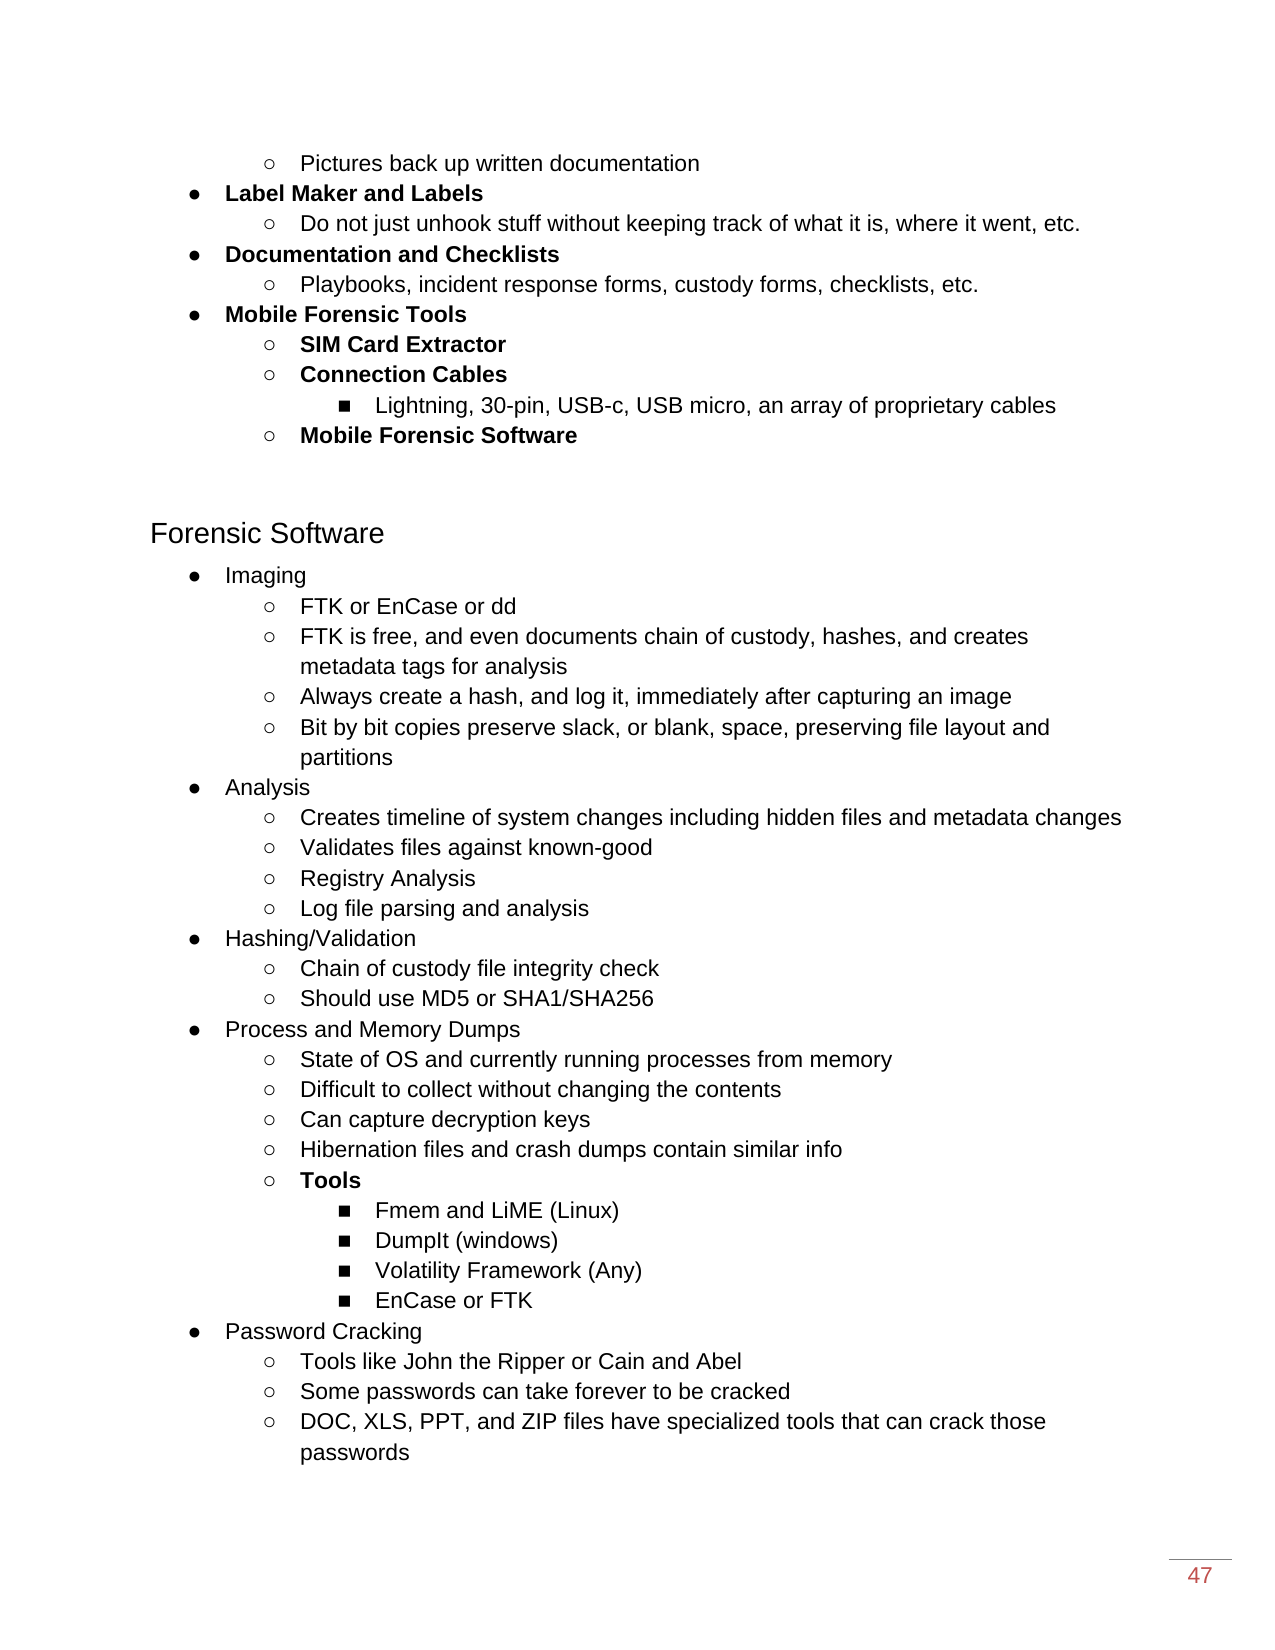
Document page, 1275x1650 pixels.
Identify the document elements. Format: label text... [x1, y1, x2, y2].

list Volatility Framework (Any) [337, 1257, 1125, 1284]
list Can capture decryption keys [262, 1106, 1125, 1133]
list FTK or EnCase or dd [262, 593, 1125, 619]
list Analysis [187, 774, 1125, 800]
list Documentation and Checklists [187, 241, 1125, 267]
list Always create a hash, and log it, immediately after capturing an image [262, 683, 1125, 710]
list Label Maker and Labels [187, 180, 1125, 207]
list Bit by bit copies preserve slack, or blank, space, preserving file layout and partitions [262, 713, 1125, 770]
subtitle Forensic Software [150, 516, 1125, 549]
list DOC, XLS, PPT, and ZIP files have specialized tools that can crack those passwords [262, 1408, 1125, 1465]
list Playbooks, incident response forms, custody forms, checklists, etc. [262, 271, 1125, 297]
list SIM Card Extractor [262, 331, 1125, 358]
list Mobile Forensic Software [262, 422, 1125, 448]
list Should use MD5 or SHA1/SHA256 [262, 985, 1125, 1012]
list Process and Memory Dumps [187, 1016, 1125, 1042]
list Do not just unhook stuff without keeping track of what it is, where it went, etc. [262, 210, 1125, 237]
list Difficult to collect without changing the contents [262, 1076, 1125, 1102]
list Creates timeline of system changes including hidden files and metadata changes [262, 804, 1125, 831]
list Mobile Forensic Tools [187, 301, 1125, 327]
list Chain of custody file integrity check [262, 955, 1125, 982]
list Log file parsing and analysis [262, 895, 1125, 921]
list Password Cracking [187, 1318, 1125, 1344]
list FTK is free, and even documents chain of custody, hashes, and creates metadata tags for analysis [262, 623, 1125, 679]
list Pictures back up written documentation [262, 150, 1125, 176]
list Tools like John the Ripper or Cain and Abel [262, 1348, 1125, 1374]
list Lightning, 30-pin, USB-c, USB micro, an array of proprietary cables [337, 392, 1125, 418]
list Fmem and LiME (Linux) [337, 1197, 1125, 1223]
list Tools [262, 1167, 1125, 1193]
list Imaging [187, 562, 1125, 589]
list State of OS and currently running processes from memory [262, 1046, 1125, 1072]
list DumpIt (windows) [337, 1227, 1125, 1253]
list Connection Cables [262, 361, 1125, 388]
list Hashing/Validation [187, 925, 1125, 951]
list Registry Analysis [262, 864, 1125, 891]
list EnCase or FTK [337, 1287, 1125, 1314]
list Validates files against known-good [262, 834, 1125, 861]
list Hibernation files and crash dumps contain similar info [262, 1136, 1125, 1163]
list Some passwords can take forever to be cracked [262, 1378, 1125, 1404]
